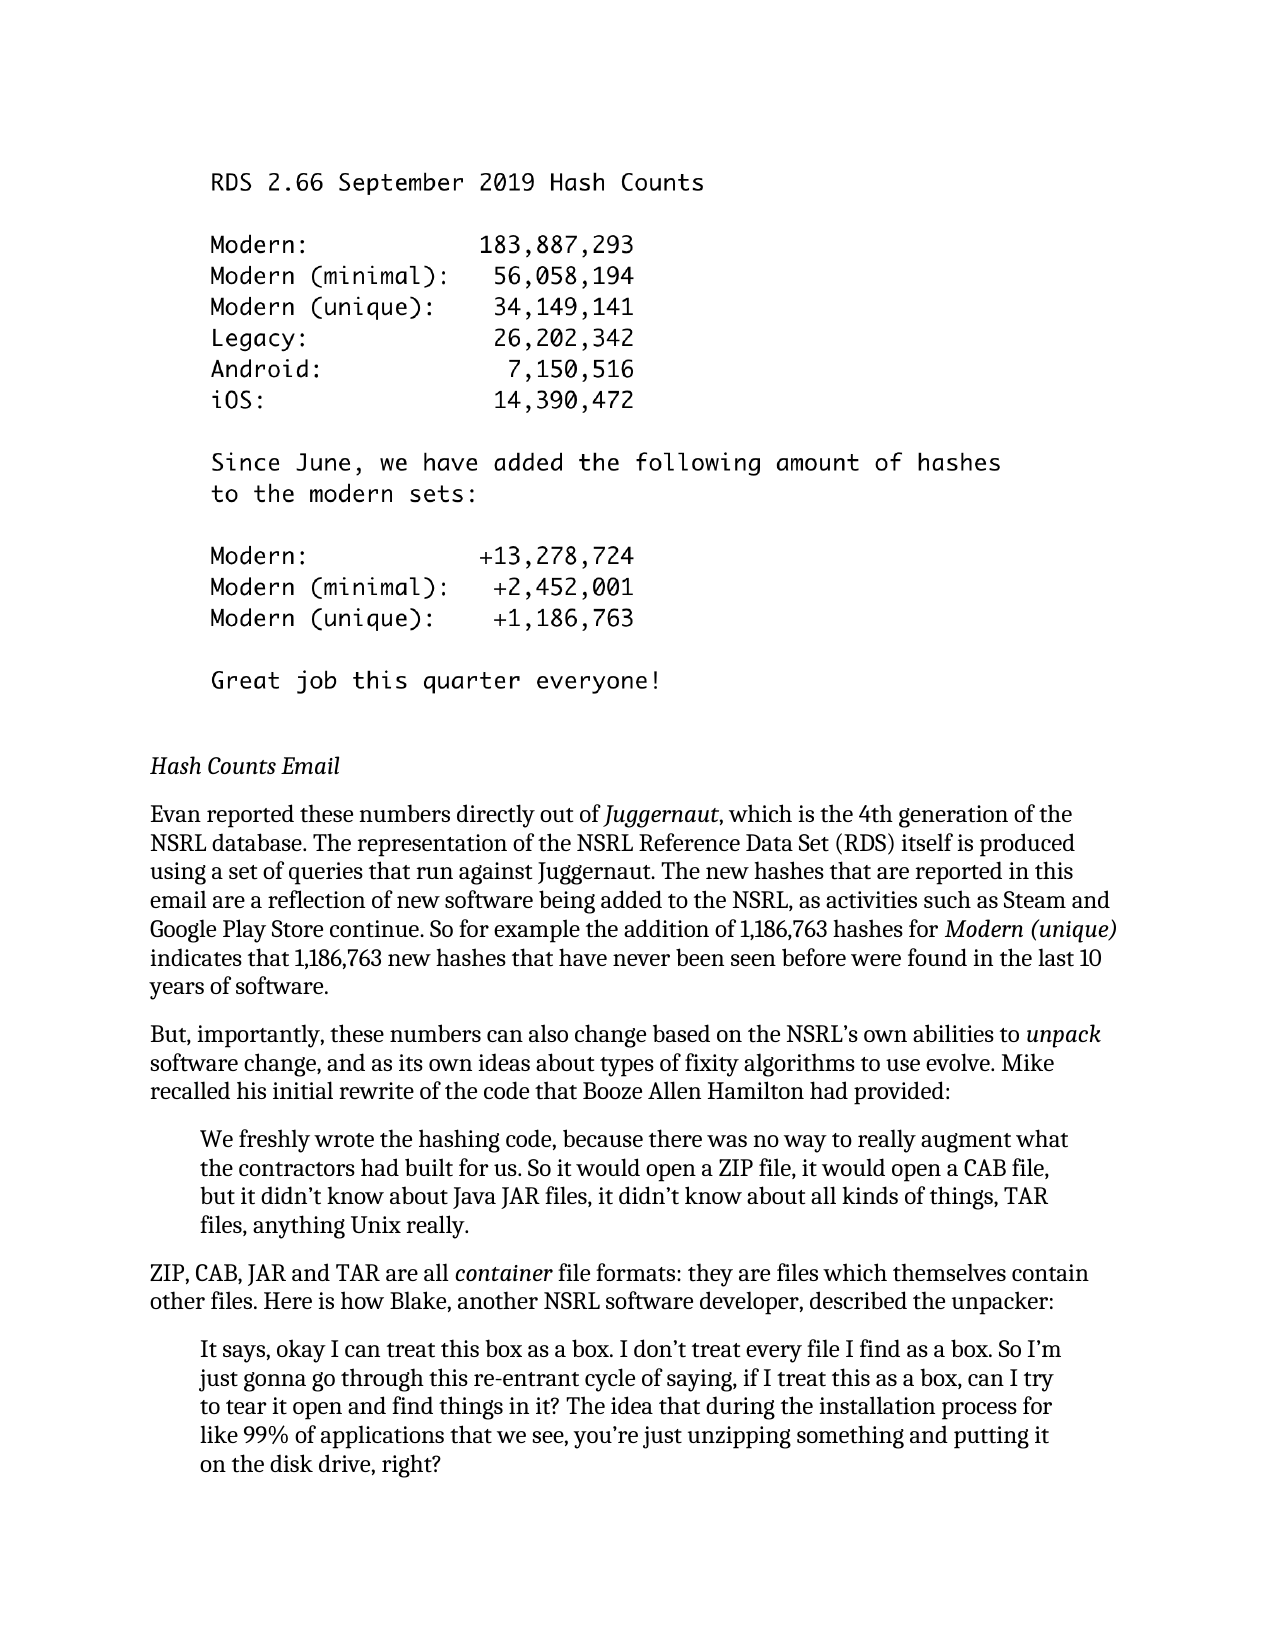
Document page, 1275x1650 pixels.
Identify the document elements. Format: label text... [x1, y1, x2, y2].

text It says, okay I can treat this box as a box. I don’t treat every file I find as a box. So I’m just gonna go through this re-entrant cycle of saying, if I treat this as a box, can I try to tear it open and find things in it? The idea that during the installation process for like 99% of applications that we see, you’re just unzipping something and putting it on the disk drive, right? [200, 1335, 1075, 1478]
text But, importantly, these numbers can also change based on the NSRL’s own abilities to unpack software change, and as its own ideas about types of fixity algorithms to use evolve. Mike recalled his initial rewrite of the code that Booze Allen Hamilton had provided: [150, 1020, 1125, 1106]
text Evan reported these numbers directly out of Juggernaut, which is the 4th generation of the NSRL database. The representation of the NSRL Reference Data Set (RDS) itself is produced using a set of queries that run against Juggernaut. The new hashes that are reported in this email are a reflection of new software being added to the NSRL, as activities such as Steam and Google Play Store continue. So for example the addition of 1,186,763 hashes for Modern (unique) indicates that 1,186,763 new hashes that have never been seen before were found in the last 10 years of software. [150, 800, 1125, 1001]
text Hash Counts Email [150, 752, 1125, 781]
text We freshly wrote the hashing code, because there was no way to really augment what the contractors had built for us. So it would open a ZIP file, it would open a CAB file, but it didn’t know about Java JAR files, it didn’t know about all kinds of things, TAR files, anything Unix really. [200, 1125, 1075, 1240]
text ZIP, CAB, JAR and TAR are all container file formats: they are files which themselves contain other files. Here is how Blake, another NSRL software developer, described the unpacker: [150, 1258, 1125, 1316]
picture [168, 150, 1044, 732]
